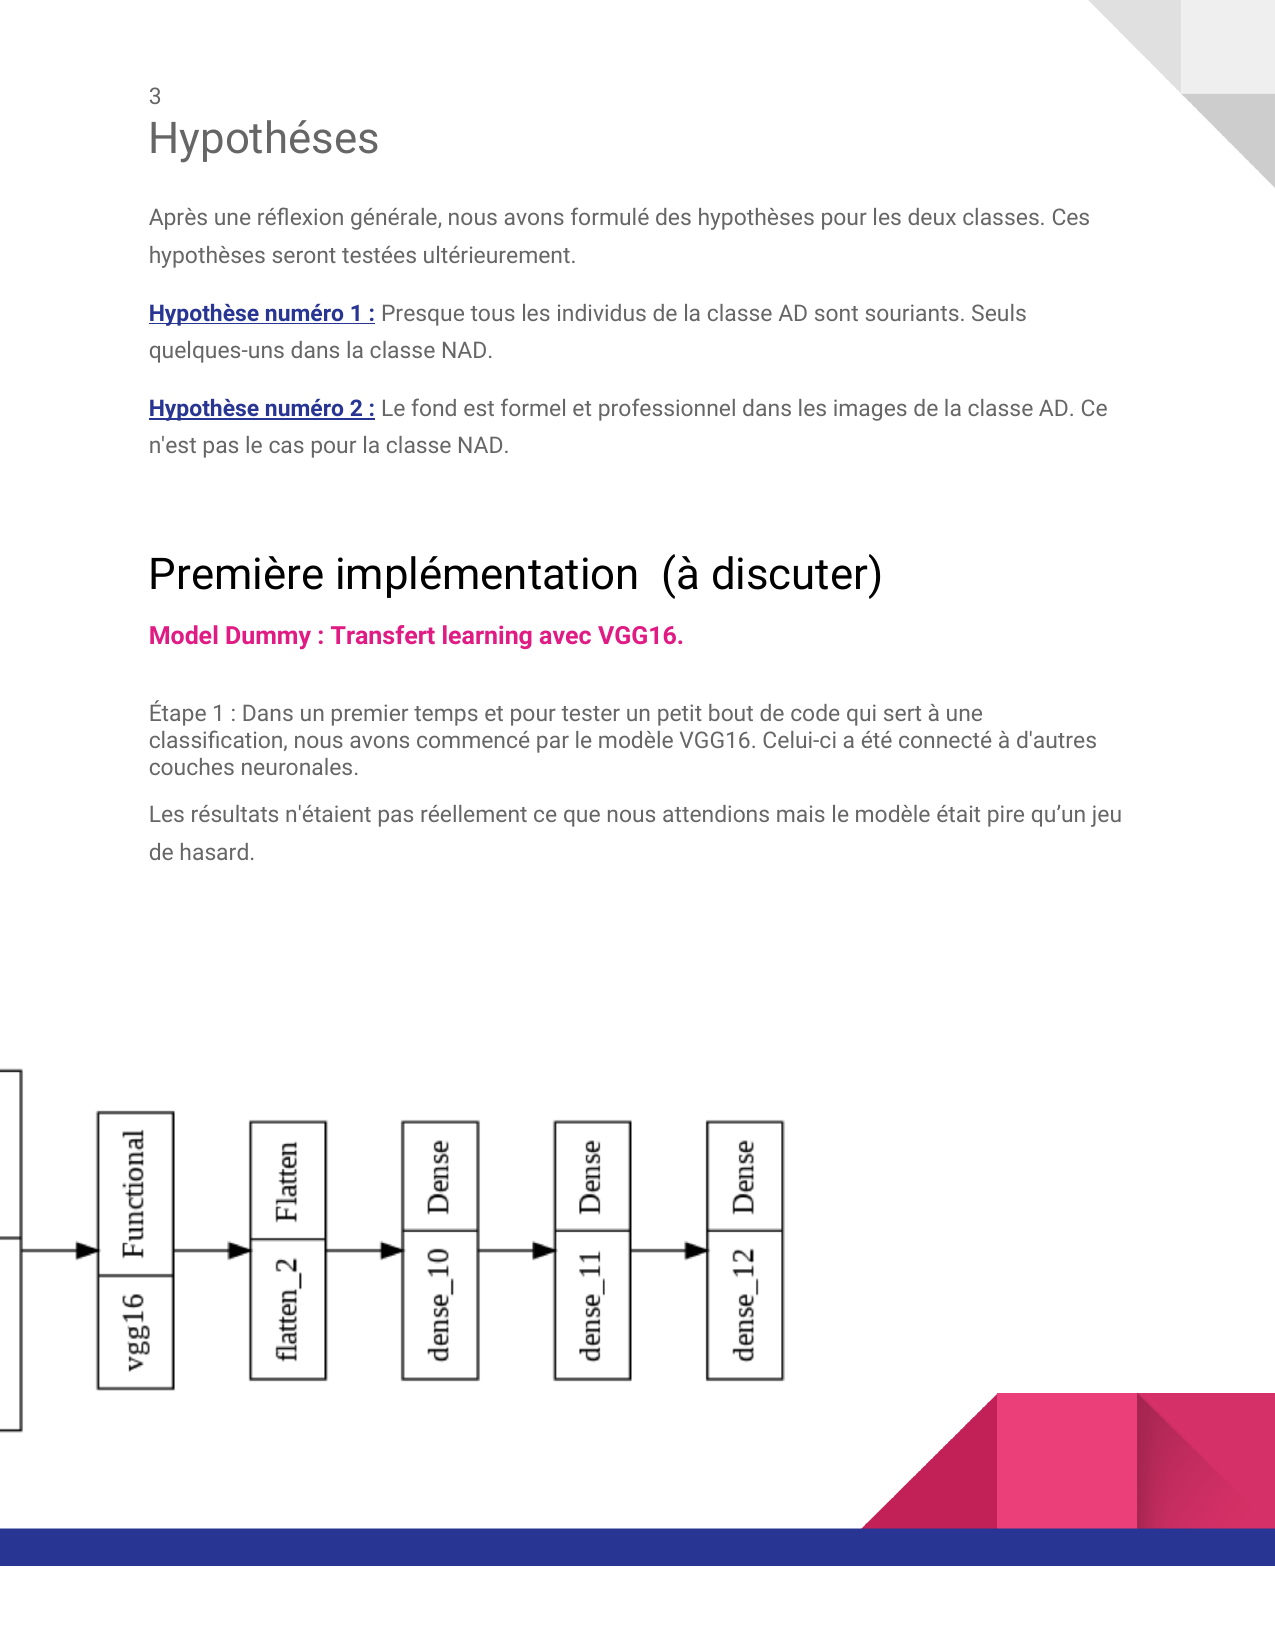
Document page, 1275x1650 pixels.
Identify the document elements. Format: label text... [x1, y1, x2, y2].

picture [1087, 0, 1275, 188]
text Hypothèse numéro 1 : Presque tous les individus de la classe AD sont souriants. Seuls quelques-uns dans la classe NAD. [148, 300, 1125, 364]
subtitle Première implémentation (à discuter) [148, 549, 1125, 600]
text Après une réflexion générale, nous avons formulé des hypothèses pour les deux classes. Ces hypothèses seront testées ultérieurement. [148, 204, 1125, 269]
text Les résultats n'étaient pas réellement ce que nous attendions mais le modèle était pire qu’un jeu de hasard. [148, 802, 1125, 866]
subtitle Model Dummy : Transfert learning avec VGG16. [148, 621, 1125, 650]
text Hypothéses [148, 112, 1125, 164]
picture [0, 1064, 1275, 1566]
text Hypothèse numéro 2 : Le fond est formel et professionnel dans les images de la classe AD. Ce n'est pas le cas pour la classe NAD. [148, 395, 1125, 459]
subtitle Étape 1 : Dans un premier temps et pour tester un petit bout de code qui sert à une classification, nous avons commencé par le modèle VGG16. Celui-ci a été connecté à d'autres couches neuronales. [148, 700, 1125, 781]
